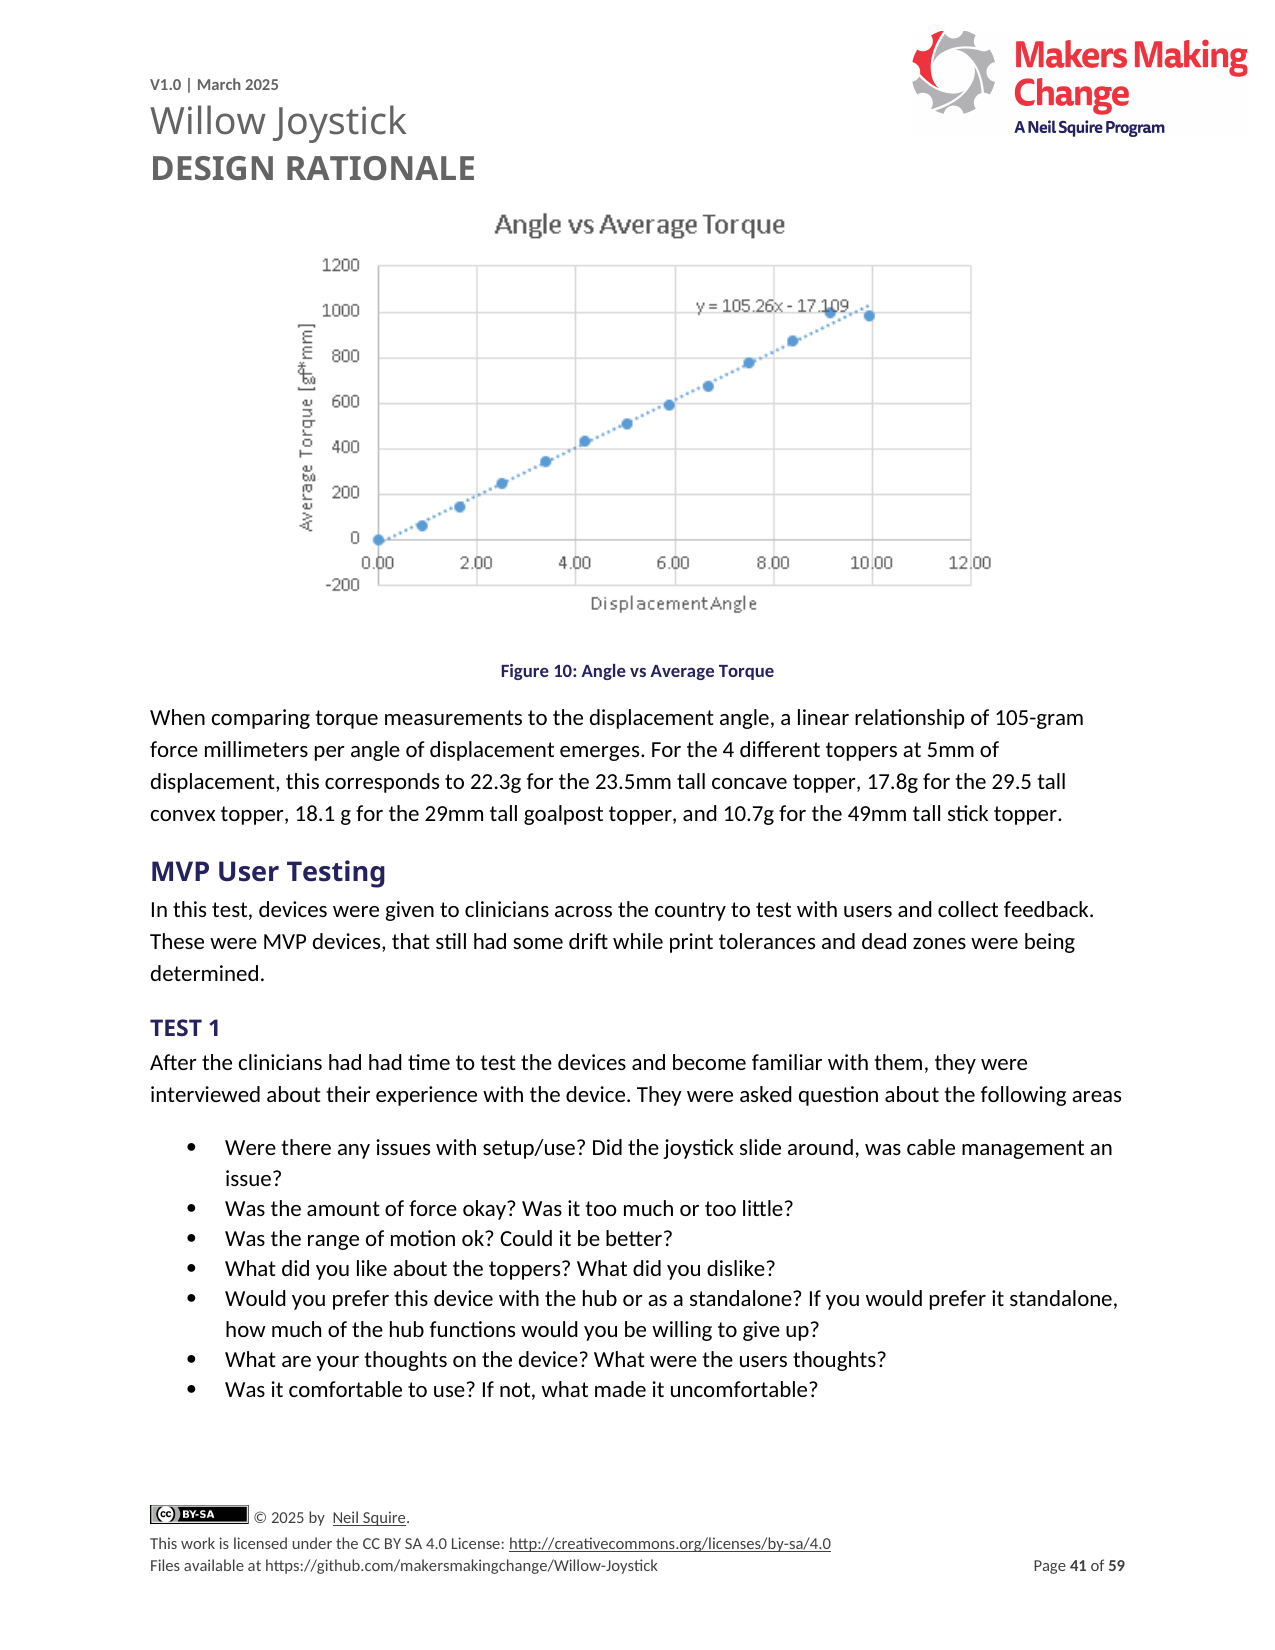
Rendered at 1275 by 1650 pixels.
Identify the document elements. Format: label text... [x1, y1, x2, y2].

list Was the amount of force okay? Was it too much or too little? [187, 1194, 1125, 1222]
subtitle MVP User Testing [150, 853, 1125, 889]
text Figure 10: Angle vs Average Torque [150, 659, 1125, 682]
text After the clinicians had had time to test the devices and become familiar with them, they were interviewed about their experience with the device. They were asked question about the following areas [150, 1048, 1125, 1108]
text When comparing torque measurements to the displacement angle, a linear relationship of 105-gram force millimeters per angle of displacement emerges. For the 4 different toppers at 5mm of displacement, this corresponds to 22.3g for the 23.5mm tall concave topper, 17.8g for the 29.5 tall convex topper, 18.1 g for the 29mm tall goalpost topper, and 10.7g for the 49mm tall stick topper. [150, 703, 1125, 828]
list Would you prefer this device with the hub or as a standalone? If you would prefer it standalone, how much of the hub functions would you be willing to give up? [187, 1284, 1125, 1343]
list Was the range of motion ok? Could it be better? [187, 1224, 1125, 1252]
list What are your thoughts on the device? What were the users thoughts? [187, 1345, 1125, 1373]
list Were there any issues with setup/use? Did the joystick slide around, was cable management an issue? [187, 1133, 1125, 1192]
picture [150, 1505, 249, 1524]
list Was it comfortable to use? If not, what made it uncomfortable? [187, 1375, 1125, 1403]
picture [267, 190, 1008, 635]
text In this test, devices were given to clinicians across the country to test with users and collect feedback. These were MVP devices, that still had some drift while print tolerances and dead zones were being determined. [150, 895, 1125, 987]
list What did you like about the toppers? What did you dislike? [187, 1254, 1125, 1282]
subtitle TEST 1 [150, 1012, 1125, 1044]
picture [912, 31, 1248, 137]
